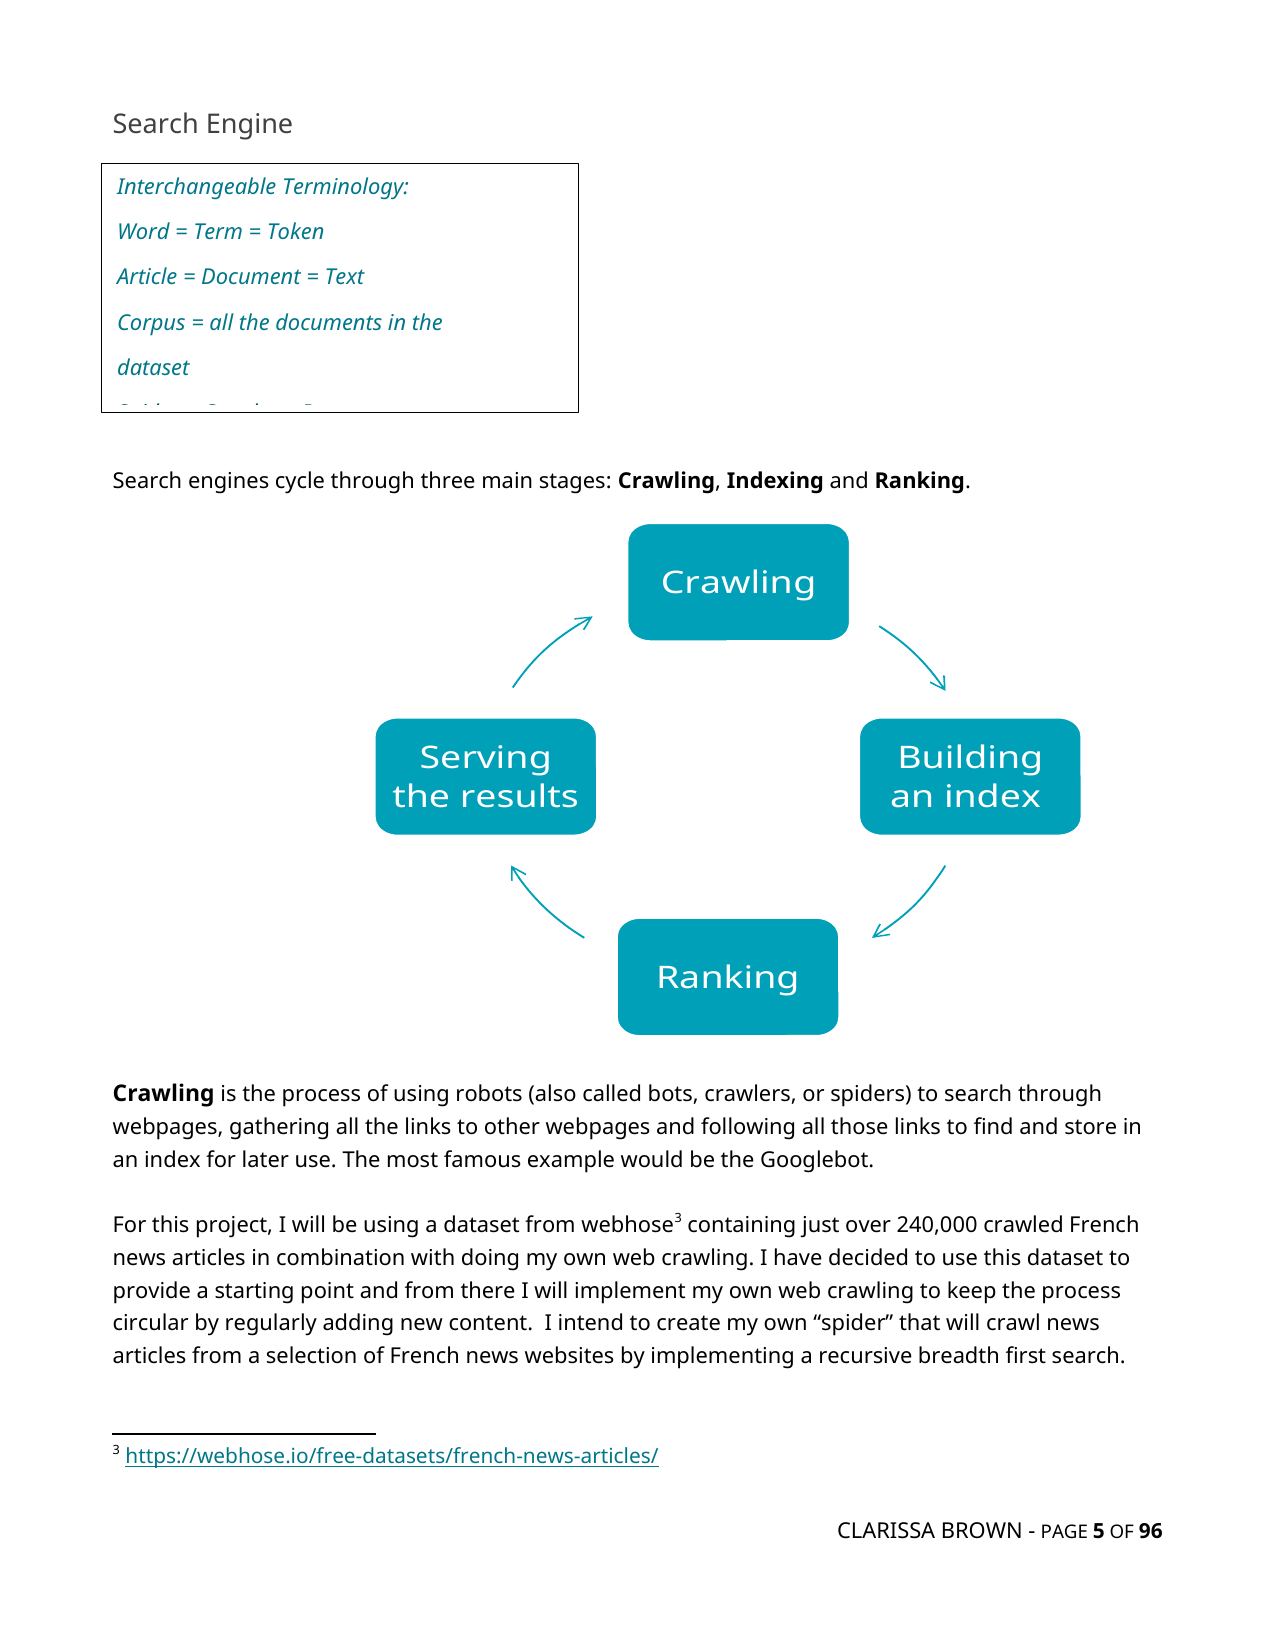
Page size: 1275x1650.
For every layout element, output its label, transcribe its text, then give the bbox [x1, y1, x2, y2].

subtitle Search Engine [112, 105, 1162, 142]
text For this project, I will be using a dataset from webhose containing just over 240,000 crawled French news articles in combination with doing my own web crawling. I have decided to use this dataset to provide a starting point and from there I will implement my own web crawling to keep the process circular by regularly adding new content. I intend to create my own “spider” that will crawl news articles from a selection of French news websites by implementing a recursive breadth first search. [112, 1209, 1162, 1370]
text Crawling is the process of using robots (also called bots, crawlers, or spiders) to search through webpages, gathering all the links to other webpages and following all those links to find and store in an index for later use. The most famous example would be the Googlebot. [112, 1077, 1162, 1174]
text Search engines cycle through three main stages: Crawling, Indexing and Ranking. [112, 465, 1162, 495]
